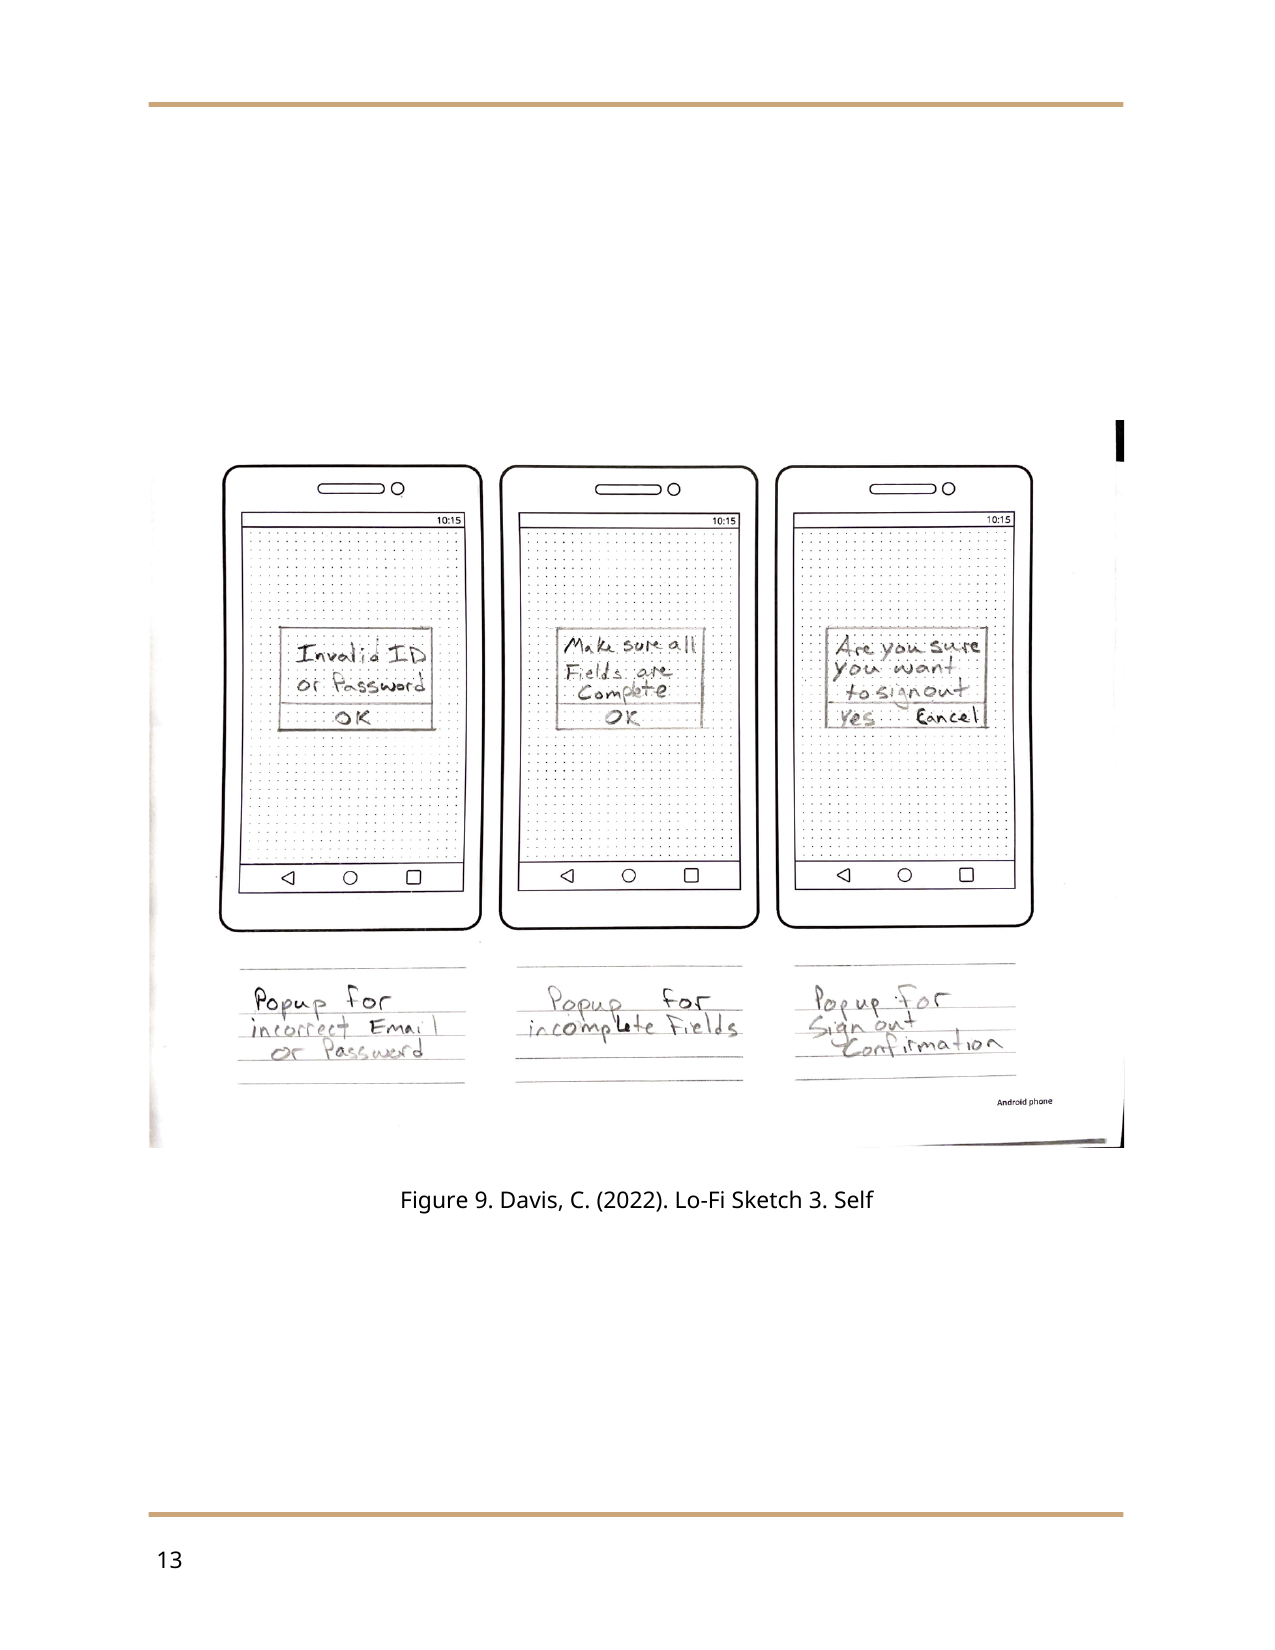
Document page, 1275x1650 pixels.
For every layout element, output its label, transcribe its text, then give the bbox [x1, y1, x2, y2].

picture [149, 420, 1125, 1148]
picture [148, 102, 1124, 107]
picture [148, 1512, 1124, 1517]
text Figure 9. Davis, C. (2022). Lo-Fi Sketch 3. Self [148, 1184, 1125, 1215]
